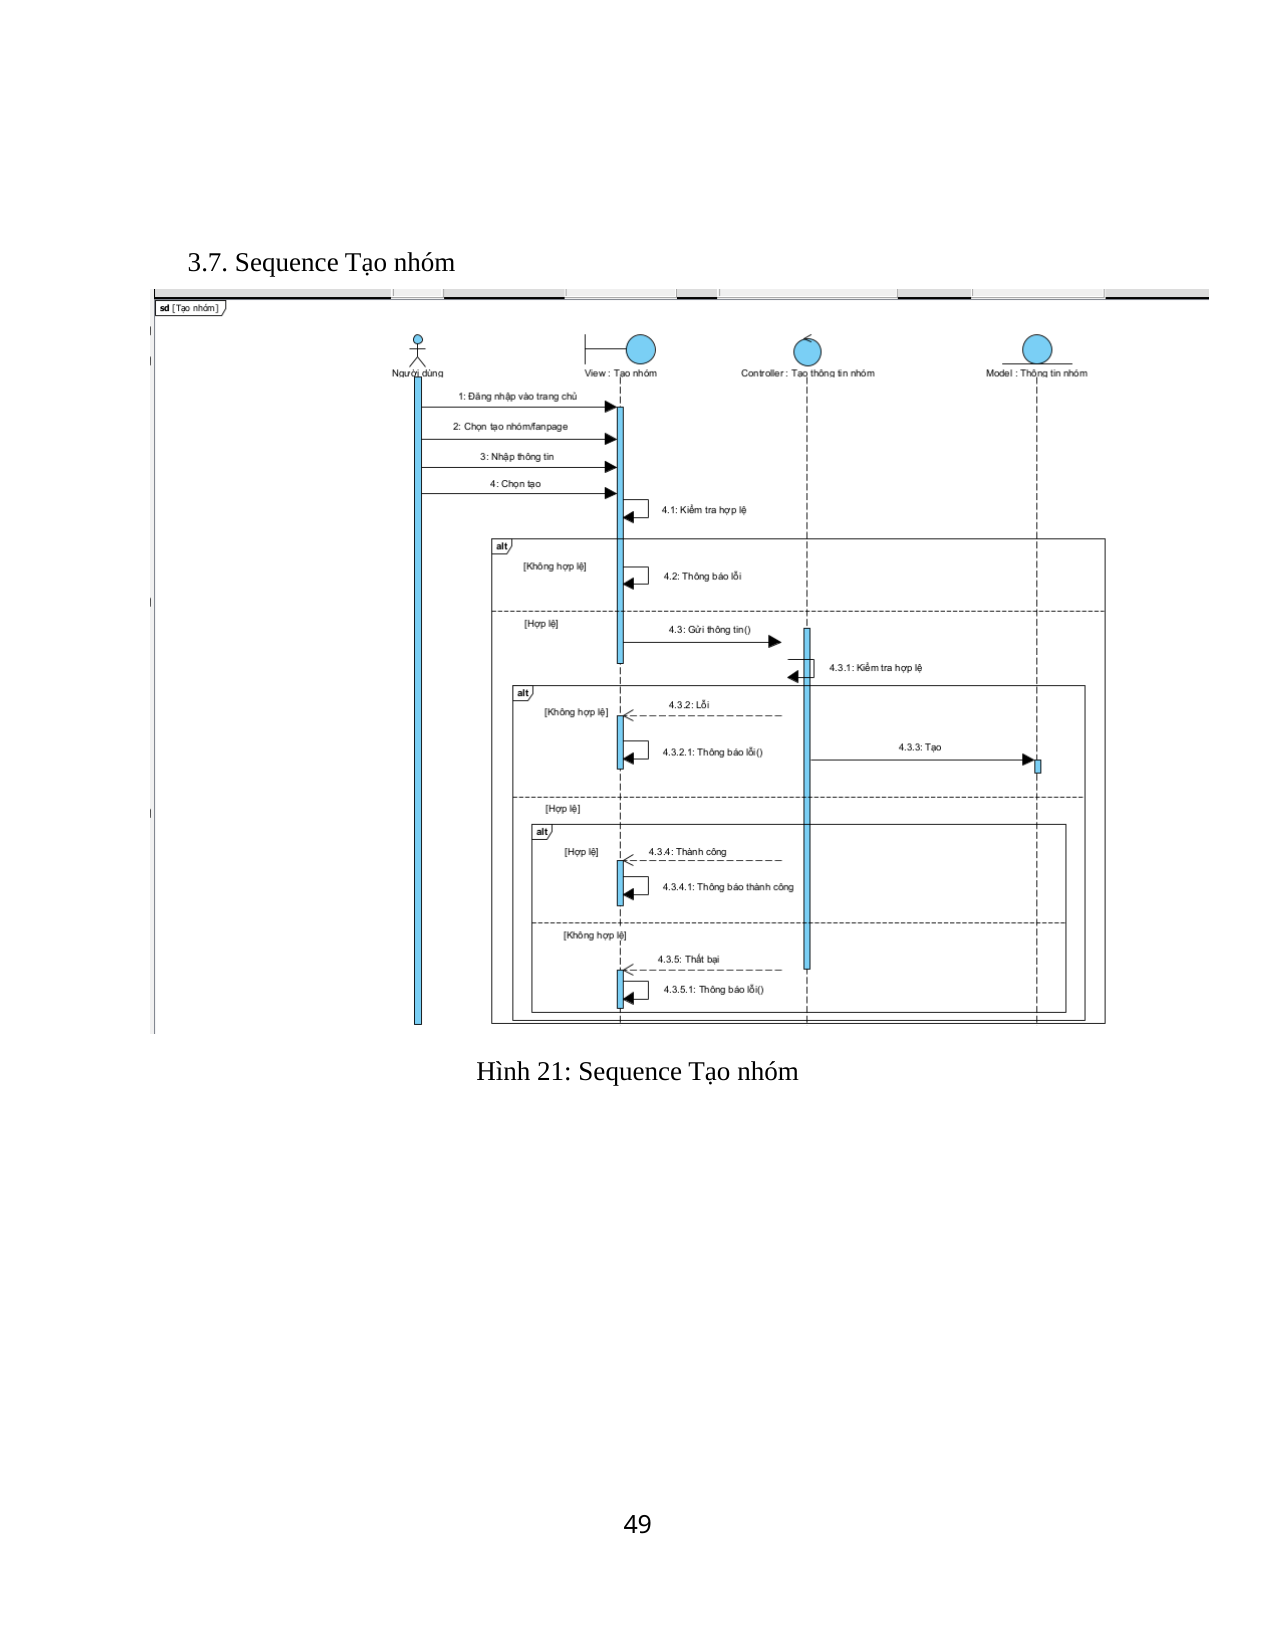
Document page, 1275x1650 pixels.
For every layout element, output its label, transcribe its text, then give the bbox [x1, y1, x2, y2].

subtitle 3.7. Sequence Tạo nhóm [187, 246, 1125, 277]
text Hình 21: Sequence Tạo nhóm [150, 1055, 1125, 1086]
picture [150, 289, 1209, 1034]
